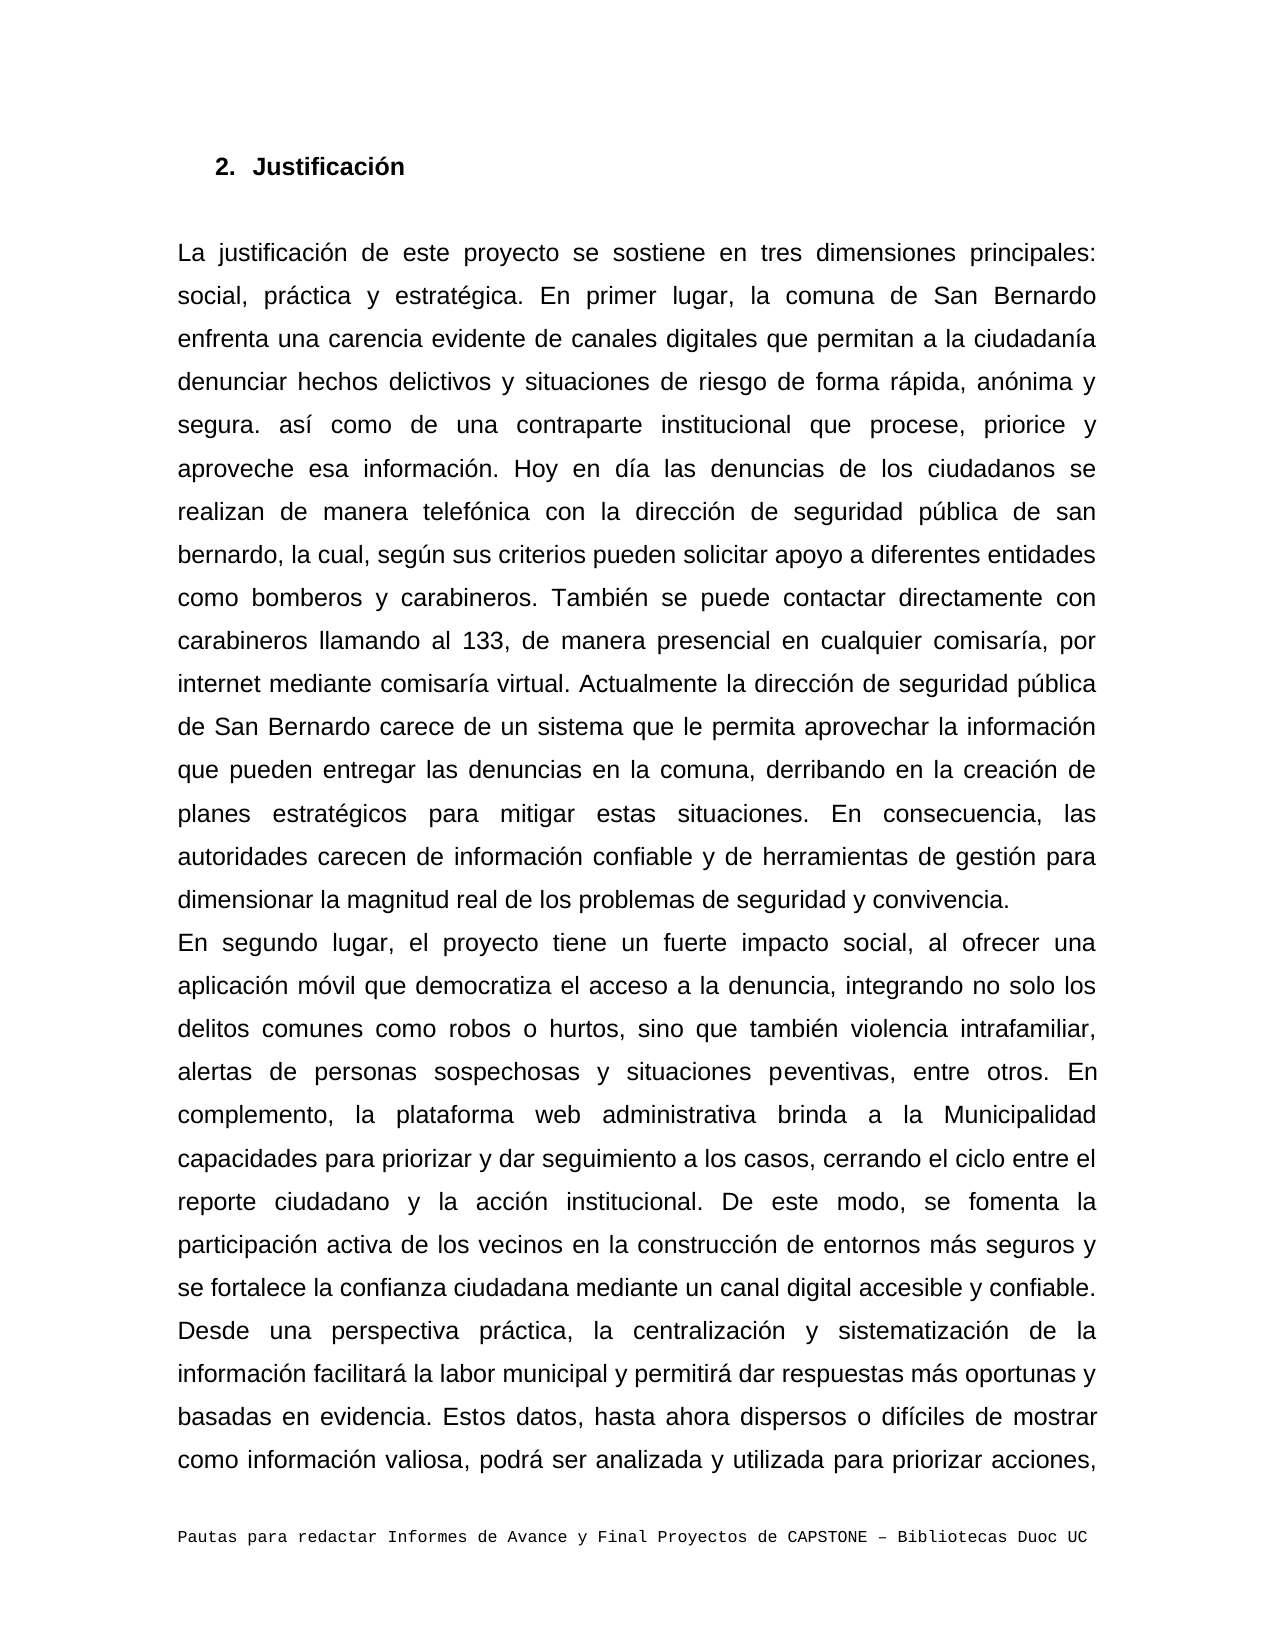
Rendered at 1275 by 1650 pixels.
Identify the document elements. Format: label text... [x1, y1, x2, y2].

subtitle Justificación [215, 152, 1098, 181]
text En segundo lugar, el proyecto tiene un fuerte impacto social, al ofrecer una aplicación móvil que democratiza el acceso a la denuncia, integrando no solo los delitos comunes como robos o hurtos, sino que también violencia intrafamiliar, alertas de personas sospechosas y situaciones peventivas, entre otros. En complemento, la plataforma web administrativa brinda a la Municipalidad capacidades para priorizar y dar seguimiento a los casos, cerrando el ciclo entre el reporte ciudadano y la acción institucional. De este modo, se fomenta la participación activa de los vecinos en la construcción de entornos más seguros y se fortalece la confianza ciudadana mediante un canal digital accesible y confiable. [177, 928, 1098, 1302]
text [177, 1316, 1098, 1474]
text La justificación de este proyecto se sostiene en tres dimensiones principales: social, práctica y estratégica. En primer lugar, la comuna de San Bernardo enfrenta una carencia evidente de canales digitales que permitan a la ciudadanía denunciar hechos delictivos y situaciones de riesgo de forma rápida, anónima y segura. así como de una contraparte institucional que procese, priorice y aproveche esa información. Hoy en día las denuncias de los ciudadanos se realizan de manera telefónica con la dirección de seguridad pública de san bernardo, la cual, según sus criterios pueden solicitar apoyo a diferentes entidades como bomberos y carabineros. También se puede contactar directamente con carabineros llamando al 133, de manera presencial en cualquier comisaría, por internet mediante comisaría virtual. Actualmente la dirección de seguridad pública de San Bernardo carece de un sistema que le permita aprovechar la información que pueden entregar las denuncias en la comuna, derribando en la creación de planes estratégicos para mitigar estas situaciones. En consecuencia, las autoridades carecen de información confiable y de herramientas de gestión para dimensionar la magnitud real de los problemas de seguridad y convivencia. [177, 238, 1098, 914]
